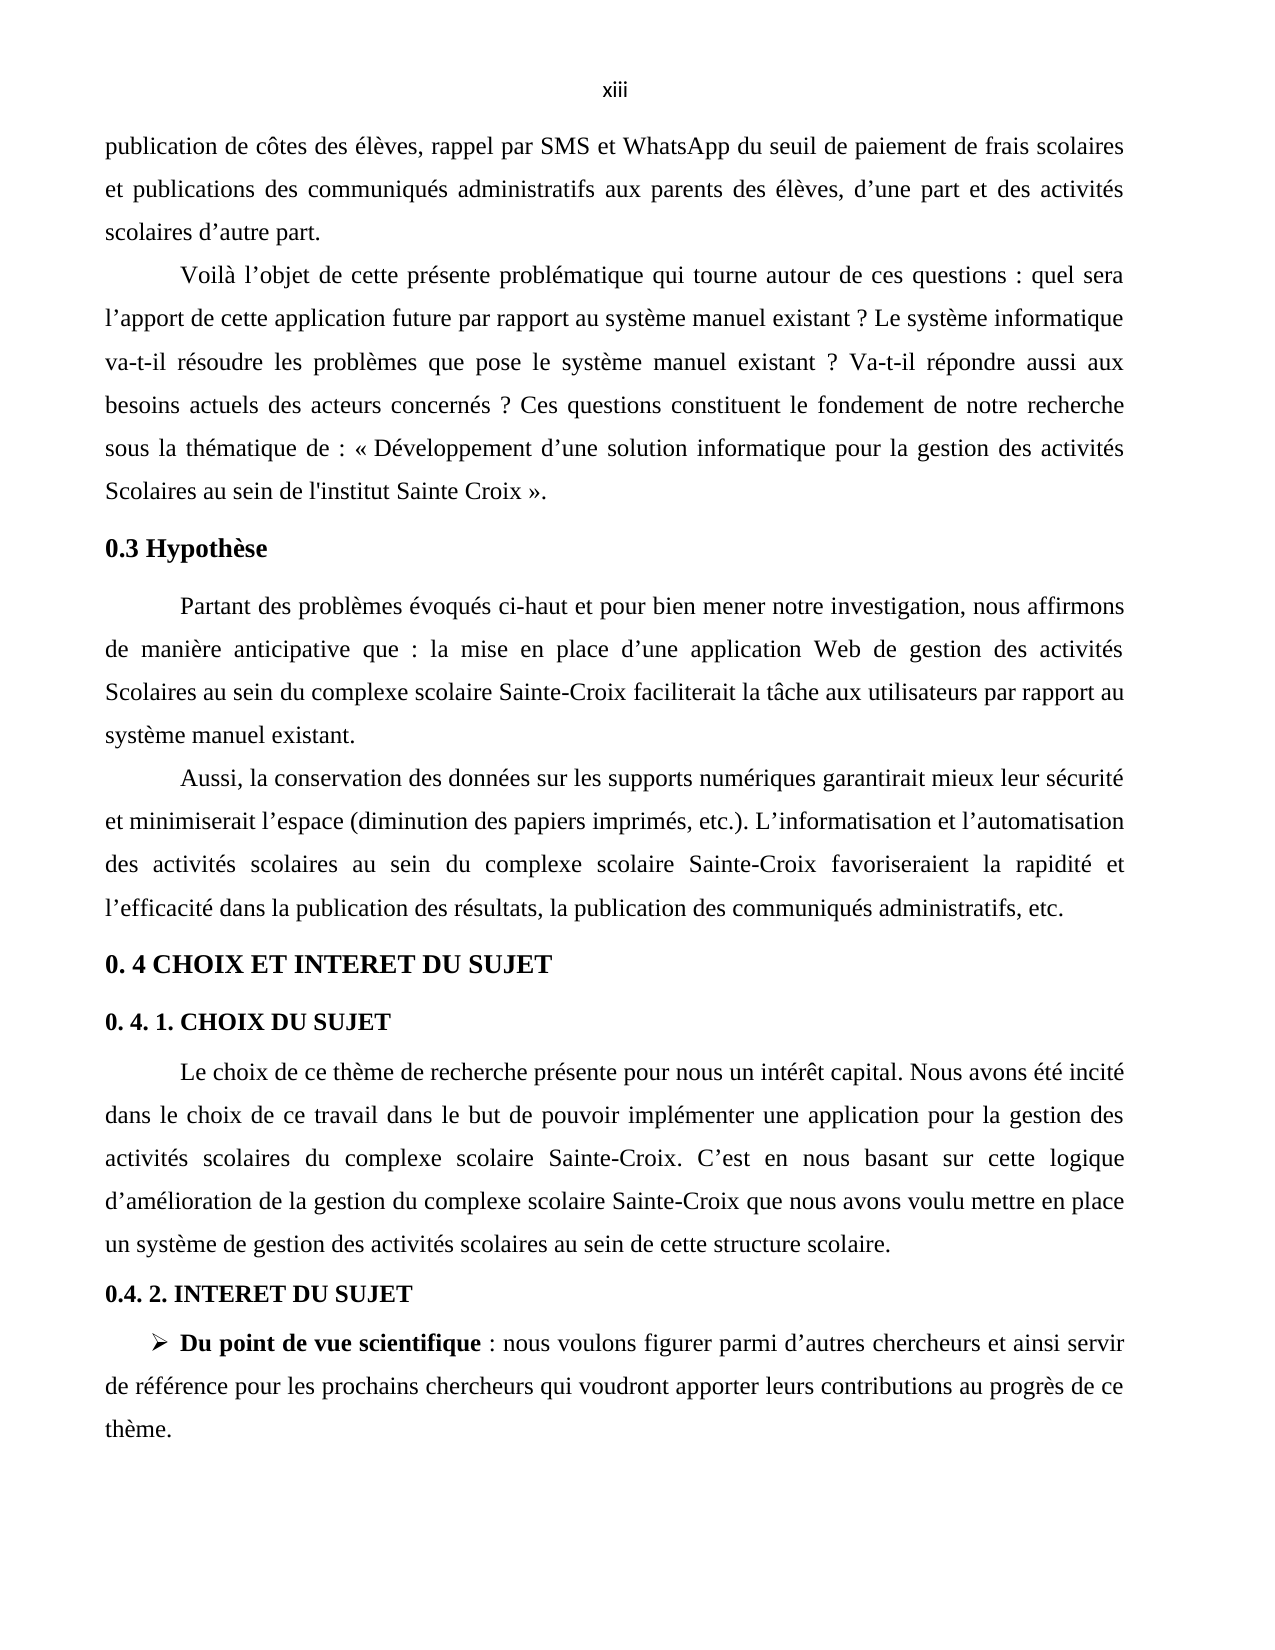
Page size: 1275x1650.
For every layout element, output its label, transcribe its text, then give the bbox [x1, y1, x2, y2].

text Aussi, la conservation des données sur les supports numériques garantirait mieux leur sécurité et minimiserait l’espace (diminution des papiers imprimés, etc.). L’informatisation et l’automatisation des activités scolaires au sein du complexe scolaire Sainte-Croix favoriseraient la rapidité et l’efficacité dans la publication des résultats, la publication des communiqués administratifs, etc. [105, 763, 1125, 921]
list Du point de vue scientifique : nous voulons figurer parmi d’autres chercheurs et ainsi servir de référence pour les prochains chercheurs qui voudront apporter leurs contributions au progrès de ce thème. [105, 1328, 1125, 1443]
text Partant des problèmes évoqués ci-haut et pour bien mener notre investigation, nous affirmons de manière anticipative que : la mise en place d’une application Web de gestion des activités Scolaires au sein du complexe scolaire Sainte-Croix faciliterait la tâche aux utilisateurs par rapport au système manuel existant. [105, 591, 1125, 749]
text Le choix de ce thème de recherche présente pour nous un intérêt capital. Nous avons été incité dans le choix de ce travail dans le but de pouvoir implémenter une application pour la gestion des activités scolaires du complexe scolaire Sainte-Croix. C’est en nous basant sur cette logique d’amélioration de la gestion du complexe scolaire Sainte-Croix que nous avons voulu mettre en place un système de gestion des activités scolaires au sein de cette structure scolaire. [105, 1057, 1125, 1258]
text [105, 131, 1125, 246]
subtitle 0.4. 2. INTERET DU SUJET [105, 1279, 1125, 1307]
subtitle 0. 4. 1. CHOIX DU SUJET [105, 1007, 1125, 1036]
subtitle 0.3 Hypothèse [105, 532, 1125, 563]
subtitle 0. 4 CHOIX ET INTERET DU SUJET [105, 948, 1125, 979]
text Voilà l’objet de cette présente problématique qui tourne autour de ces questions : quel sera l’apport de cette application future par rapport au système manuel existant ? Le système informatique va-t-il résoudre les problèmes que pose le système manuel existant ? Va-t-il répondre aussi aux besoins actuels des acteurs concernés ? Ces questions constituent le fondement de notre recherche sous la thématique de : « Développement d’une solution informatique pour la gestion des activités Scolaires au sein de l'institut Sainte Croix ». [105, 260, 1125, 505]
